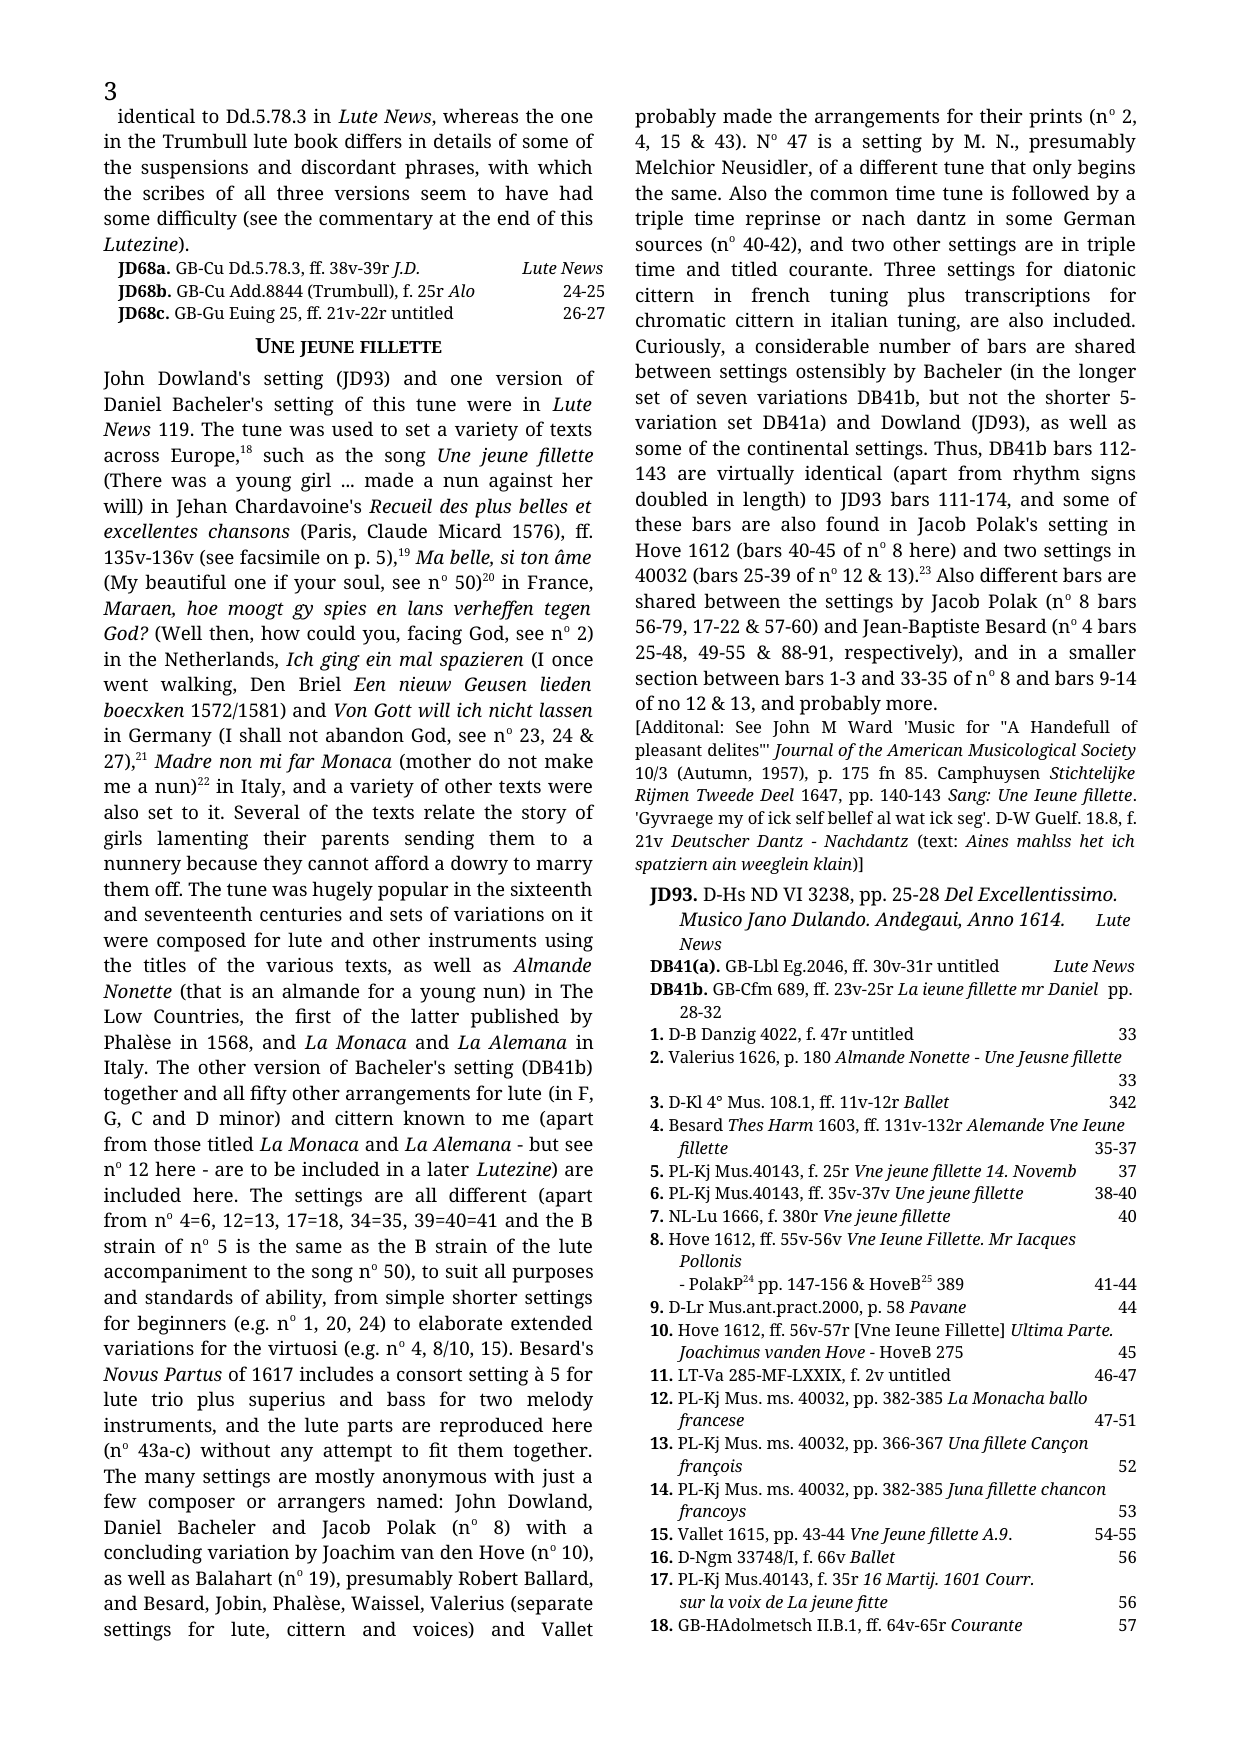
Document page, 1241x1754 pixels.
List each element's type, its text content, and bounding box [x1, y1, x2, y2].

text 4. Besard Thes Harm 1603, ff. 131v-132r Alemande Vne Ieune fillette 35-37 [650, 1114, 1137, 1159]
text JD68b. GB-Cu Add.8844 (Trumbull), f. 25r Alo 24-25 [118, 279, 594, 302]
text 9. D-Lr Mus.ant.pract.2000, p. 58 Pavane 44 [650, 1295, 1137, 1318]
text 13. PL-Kj Mus. ms. 40032, pp. 366-367 Una fillete Cançon françois 52 [650, 1432, 1137, 1477]
text Joachimus vanden Hove - HoveB 275 45 [650, 1341, 1137, 1363]
text Musico Jano Dulando. Andegaui, Anno 1614. Lute News [650, 907, 1137, 955]
text 16. D-Ngm 33748/I, f. 66v Ballet 56 [650, 1545, 1137, 1568]
text DB41b. GB-Cfm 689, ff. 23v-25r La ieune fillette mr Daniel pp. 28-32 [650, 977, 1137, 1023]
text 15. Vallet 1615, pp. 43-44 Vne Jeune fillette A.9. 54-55 [650, 1522, 1137, 1545]
text 8. Hove 1612, ff. 55v-56v Vne Ieune Fillette. Mr Iacques Pollonis [650, 1227, 1137, 1273]
text 3. D-Kl 4° Mus. 108.1, ff. 11v-12r Ballet 342 [650, 1091, 1137, 1114]
text John Dowland's setting (JD93) and one version of Daniel Bacheler's setting of this tune were in Lute News 119. The tune was used to set a variety of texts across Europe, such as the song Une jeune fillette (There was a young girl ... made a nun against her will) in Jehan Chardavoine's Recueil des plus belles et excellentes chansons (Paris, Claude Micard 1576), ff. 135v-136v (see facsimile on p. 5), Ma belle, si ton âme (My beautiful one if your soul, see no 50) in France, Maraen, hoe moogt gy spies en lans verheffen tegen God? (Well then, how could you, facing God, see no 2) in the Netherlands, Ich ging ein mal spazieren (I once went walking, Den Briel Een nieuw Geusen lieden boecxken 1572/1581) and Von Gott will ich nicht lassen in Germany (I shall not abandon God, see no 23, 24 & 27), Madre non mi far Monaca (mother do not make me a nun) in Italy, and a variety of other texts were also set to it. Several of the texts relate the story of girls lamenting their parents sending them to a nunnery because they cannot afford a dowry to marry them off. The tune was hugely popular in the sixteenth and seventeenth centuries and sets of variations on it were composed for lute and other instruments using the titles of the various texts, as well as Almande Nonette (that is an almande for a young nun) in The Low Countries, the first of the latter published by Phalèse in 1568, and La Monaca and La Alemana in Italy. The other version of Bacheler's setting (DB41b) together and all fifty other arrangements for lute (in F, G, C and D minor) and cittern known to me (apart from those titled La Monaca and La Alemana - but see no 12 here - are to be included in a later Lutezine) are included here. The settings are all different (apart from no 4=6, 12=13, 17=18, 34=35, 39=40=41 and the B strain of no 5 is the same as the B strain of the lute accompaniment to the song no 50), to suit all purposes and standards of ability, from simple shorter settings for beginners (e.g. no 1, 20, 24) to elaborate extended variations for the virtuosi (e.g. no 4, 8/10, 15). Besard's Novus Partus of 1617 includes a consort setting à 5 for lute trio plus superius and bass for two melody instruments, and the lute parts are reproduced here (no 43a-c) without any attempt to fit them together. The many settings are mostly anonymous with just a few composer or arrangers named: John Dowland, Daniel Bacheler and Jacob Polak (no 8) with a concluding variation by Joachim van den Hove (no 10), as well as Balahart (no 19), presumably Robert Ballard, and Besard, Jobin, Phalèse, Waissel, Valerius (separate settings for lute, cittern and voices) and Vallet probably made the arrangements for their prints (no 2, 4, 15 & 43). No 47 is a setting by M. N., presumably Melchior Neusidler, of a different tune that only begins the same. Also the common time tune is followed by a triple time reprinse or nach dantz in some German sources (no 40-42), and two other settings are in triple time and titled courante. Three settings for diatonic cittern in french tuning plus transcriptions for chromatic cittern in italian tuning, are also included. Curiously, a considerable number of bars are shared between settings ostensibly by Bacheler (in the longer set of seven variations DB41b, but not the shorter 5-variation set DB41a) and Dowland (JD93), as well as some of the continental settings. Thus, DB41b bars 112-143 are virtually identical (apart from rhythm signs doubled in length) to JD93 bars 111-174, and some of these bars are also found in Jacob Polak's setting in Hove 1612 (bars 40-45 of no 8 here) and two settings in 40032 (bars 25-39 of no 12 & 13). Also different bars are shared between the settings by Jacob Polak (no 8 bars 56-79, 17-22 & 57-60) and Jean-Baptiste Besard (no 4 bars 25-48, 49-55 & 88-91, respectively), and in a smaller section between bars 1-3 and 33-35 of no 8 and bars 9-14 of no 12 & 13, and probably more. [635, 103, 1137, 716]
text [Additonal: See John M Ward 'Music for "A Handefull of pleasant delites"' Journal of the American Musicological Society 10/3 (Autumn, 1957), p. 175 fn 85. Camphuysen Stichtelijke Rijmen Tweede Deel 1647, pp. 140-143 Sang: Une Ieune fillette. 'Gyvraege my of ick self bellef al wat ick seg'. D-W Guelf. 18.8, f. 21v Deutscher Dantz - Nachdantz (text: Aines mahlss het ich spatziern ain weeglein klain)] [635, 716, 1137, 875]
text Une jeune fillette [103, 331, 594, 359]
text 1. D-B Danzig 4022, f. 47r untitled 33 [650, 1023, 1137, 1046]
text JD93. D-Hs ND VI 3238, pp. 25-28 Del Excellentissimo. [650, 881, 1137, 907]
text JD68a. GB-Cu Dd.5.78.3, ff. 38v-39r J.D. Lute News [118, 256, 594, 279]
text - PolakP pp. 147-156 & HoveB 389 41-44 [650, 1273, 1137, 1295]
text 6. PL-Kj Mus.40143, ff. 35v-37v Une jeune fillette 38-40 [650, 1182, 1137, 1204]
text 10. Hove 1612, ff. 56v-57r [Vne Ieune Fillette] Ultima Parte. [650, 1318, 1137, 1341]
text 12. PL-Kj Mus. ms. 40032, pp. 382-385 La Monacha ballo francese 47-51 [650, 1386, 1137, 1432]
text 7. NL-Lu 1666, f. 380r Vne jeune fillette 40 [650, 1204, 1137, 1227]
text DB41(a). GB-Lbl Eg.2046, ff. 30v-31r untitled Lute News [650, 955, 1137, 977]
text John Dowland's setting (JD93) and one version of Daniel Bacheler's setting of this tune were in Lute News 119. The tune was used to set a variety of texts across Europe, such as the song Une jeune fillette (There was a young girl ... made a nun against her will) in Jehan Chardavoine's Recueil des plus belles et excellentes chansons (Paris, Claude Micard 1576), ff. 135v-136v (see facsimile on p. 5), Ma belle, si ton âme (My beautiful one if your soul, see no 50) in France, Maraen, hoe moogt gy spies en lans verheffen tegen God? (Well then, how could you, facing God, see no 2) in the Netherlands, Ich ging ein mal spazieren (I once went walking, Den Briel Een nieuw Geusen lieden boecxken 1572/1581) and Von Gott will ich nicht lassen in Germany (I shall not abandon God, see no 23, 24 & 27), Madre non mi far Monaca (mother do not make me a nun) in Italy, and a variety of other texts were also set to it. Several of the texts relate the story of girls lamenting their parents sending them to a nunnery because they cannot afford a dowry to marry them off. The tune was hugely popular in the sixteenth and seventeenth centuries and sets of variations on it were composed for lute and other instruments using the titles of the various texts, as well as Almande Nonette (that is an almande for a young nun) in The Low Countries, the first of the latter published by Phalèse in 1568, and La Monaca and La Alemana in Italy. The other version of Bacheler's setting (DB41b) together and all fifty other arrangements for lute (in F, G, C and D minor) and cittern known to me (apart from those titled La Monaca and La Alemana - but see no 12 here - are to be included in a later Lutezine) are included here. The settings are all different (apart from no 4=6, 12=13, 17=18, 34=35, 39=40=41 and the B strain of no 5 is the same as the B strain of the lute accompaniment to the song no 50), to suit all purposes and standards of ability, from simple shorter settings for beginners (e.g. no 1, 20, 24) to elaborate extended variations for the virtuosi (e.g. no 4, 8/10, 15). Besard's Novus Partus of 1617 includes a consort setting à 5 for lute trio plus superius and bass for two melody instruments, and the lute parts are reproduced here (no 43a-c) without any attempt to fit them together. The many settings are mostly anonymous with just a few composer or arrangers named: John Dowland, Daniel Bacheler and Jacob Polak (no 8) with a concluding variation by Joachim van den Hove (no 10), as well as Balahart (no 19), presumably Robert Ballard, and Besard, Jobin, Phalèse, Waissel, Valerius (separate settings for lute, cittern and voices) and Vallet probably made the arrangements for their prints (no 2, 4, 15 & 43). No 47 is a setting by M. N., presumably Melchior Neusidler, of a different tune that only begins the same. Also the common time tune is followed by a triple time reprinse or nach dantz in some German sources (no 40-42), and two other settings are in triple time and titled courante. Three settings for diatonic cittern in french tuning plus transcriptions for chromatic cittern in italian tuning, are also included. Curiously, a considerable number of bars are shared between settings ostensibly by Bacheler (in the longer set of seven variations DB41b, but not the shorter 5-variation set DB41a) and Dowland (JD93), as well as some of the continental settings. Thus, DB41b bars 112-143 are virtually identical (apart from rhythm signs doubled in length) to JD93 bars 111-174, and some of these bars are also found in Jacob Polak's setting in Hove 1612 (bars 40-45 of no 8 here) and two settings in 40032 (bars 25-39 of no 12 & 13). Also different bars are shared between the settings by Jacob Polak (no 8 bars 56-79, 17-22 & 57-60) and Jean-Baptiste Besard (no 4 bars 25-48, 49-55 & 88-91, respectively), and in a smaller section between bars 1-3 and 33-35 of no 8 and bars 9-14 of no 12 & 13, and probably more. [103, 366, 594, 1642]
text JD68c. GB-Gu Euing 25, ff. 21v-22r untitled 26-27 [118, 302, 594, 324]
text 5. PL-Kj Mus.40143, f. 25r Vne jeune fillette 14. Novemb 37 [650, 1159, 1137, 1182]
text sur la voix de La jeune fitte 56 [650, 1591, 1137, 1613]
text 2. Valerius 1626, p. 180 Almande Nonette - Une Jeusne fillette 33 [650, 1046, 1137, 1091]
text 18. GB-HAdolmetsch II.B.1, ff. 64v-65r Courante 57 [650, 1613, 1137, 1636]
text 14. PL-Kj Mus. ms. 40032, pp. 382-385 Juna fillette chancon francoys 53 [650, 1477, 1137, 1522]
text 11. LT-Va 285-MF-LXXIX, f. 2v untitled 46-47 [650, 1363, 1137, 1386]
text 17. PL-Kj Mus.40143, f. 35r 16 Martij. 1601 Courr. [650, 1568, 1137, 1591]
